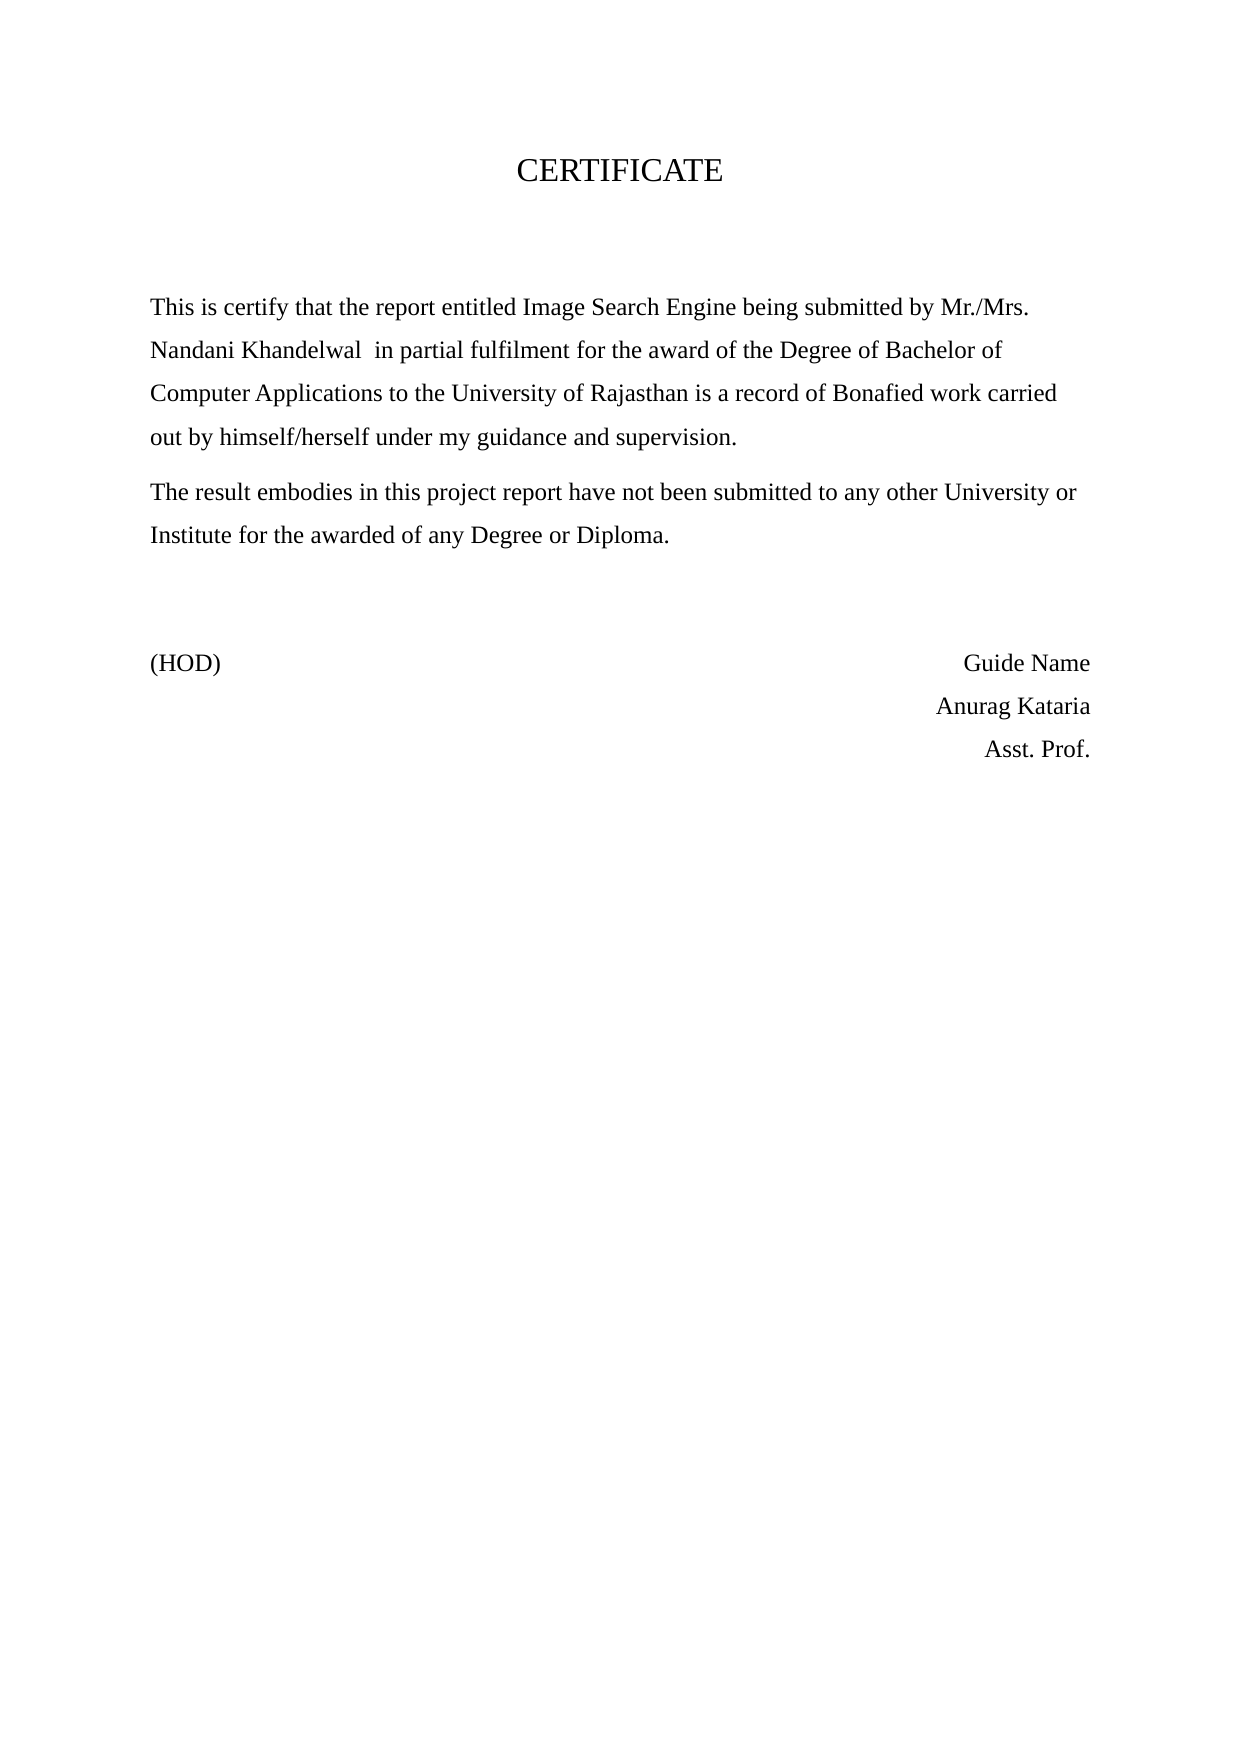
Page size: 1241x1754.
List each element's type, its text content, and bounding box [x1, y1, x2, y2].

text CERTIFICATE [150, 150, 1090, 188]
text This is certify that the report entitled Image Search Engine being submitted by Mr./Mrs. Nandani Khandelwal in partial fulfilment for the award of the Degree of Bachelor of Computer Applications to the University of Rajasthan is a record of Bonafied work carried out by himself/herself under my guidance and supervision. [150, 292, 1090, 450]
table_header (HOD) [139, 648, 620, 776]
table_header Guide Name Anurag Kataria Asst. Prof. [620, 648, 1101, 776]
text The result embodies in this project report have not been submitted to any other University or Institute for the awarded of any Degree or Diploma. [150, 477, 1090, 549]
